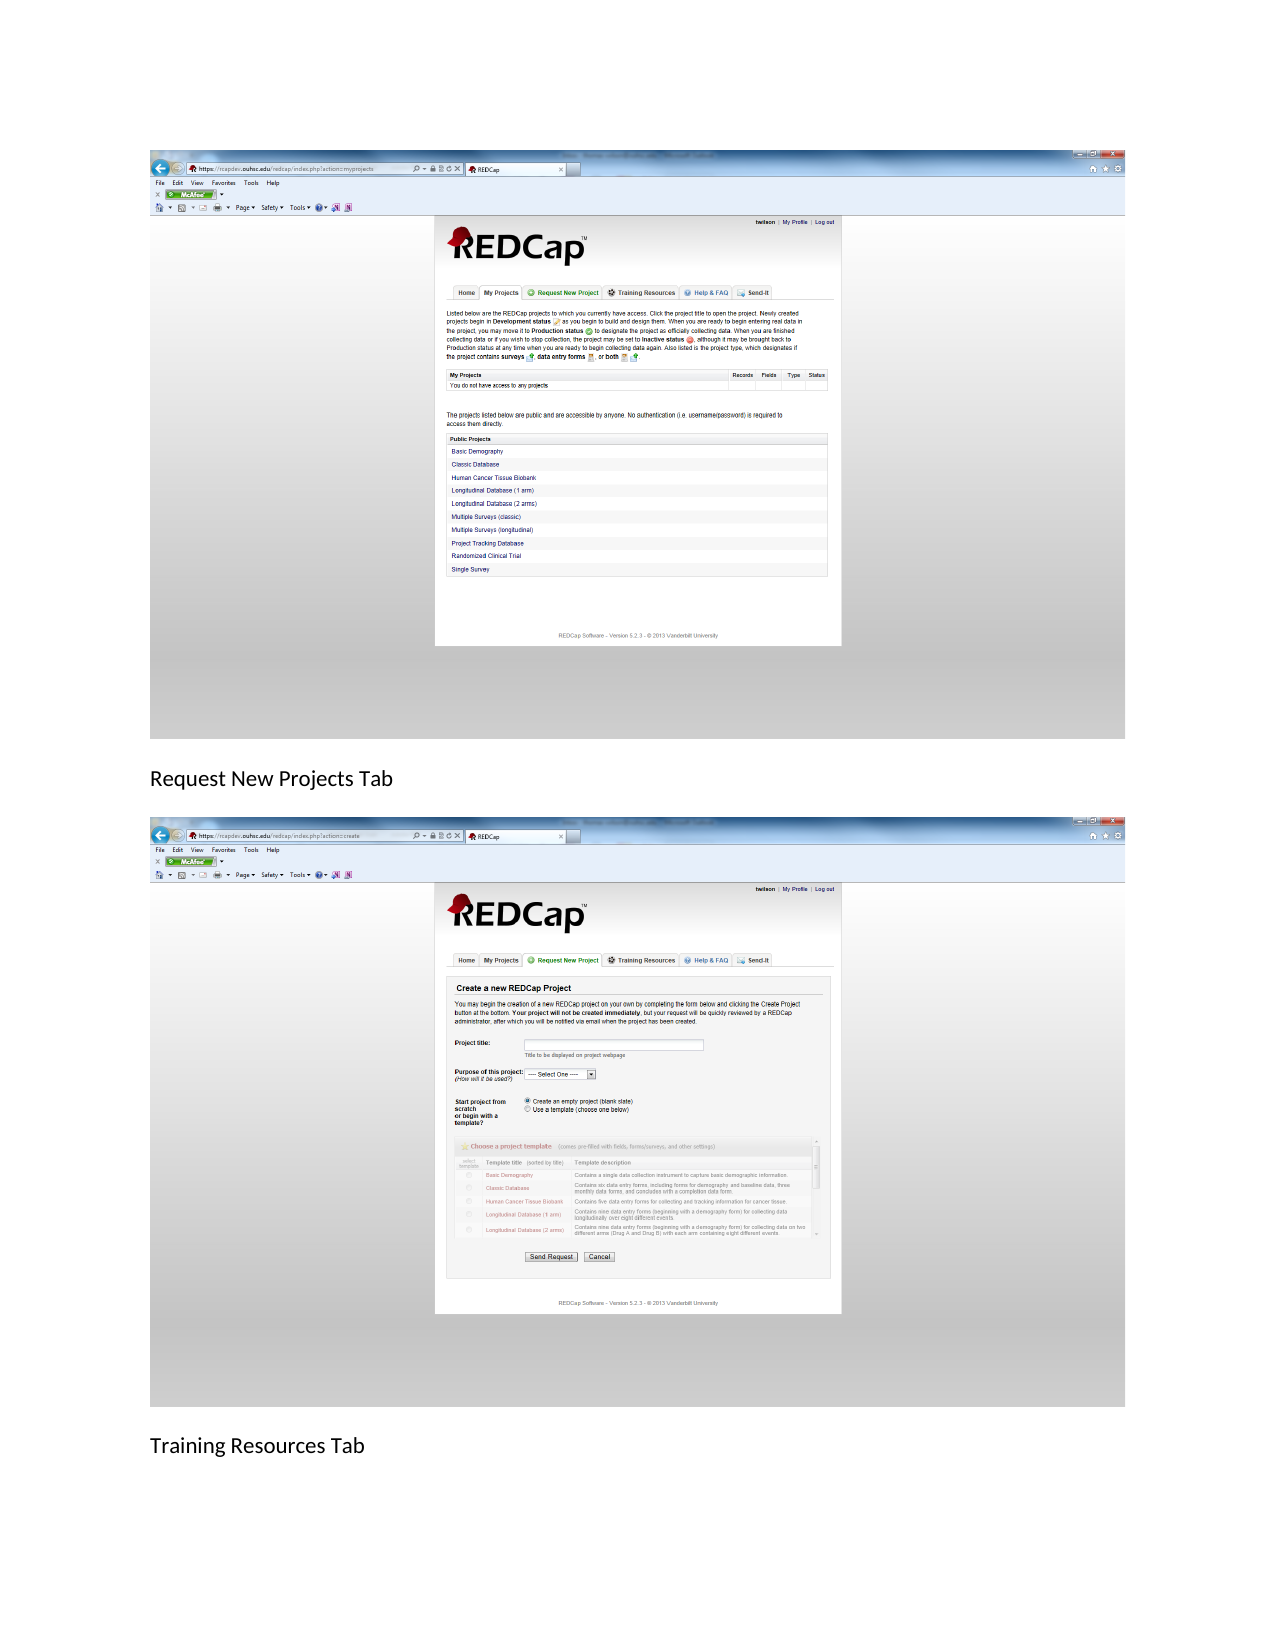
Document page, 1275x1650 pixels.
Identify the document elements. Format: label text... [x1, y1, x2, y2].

picture [150, 817, 1125, 1407]
text Request New Projects Tab [150, 764, 1125, 792]
picture [150, 150, 1125, 739]
text Training Resources Tab [150, 1431, 1125, 1459]
